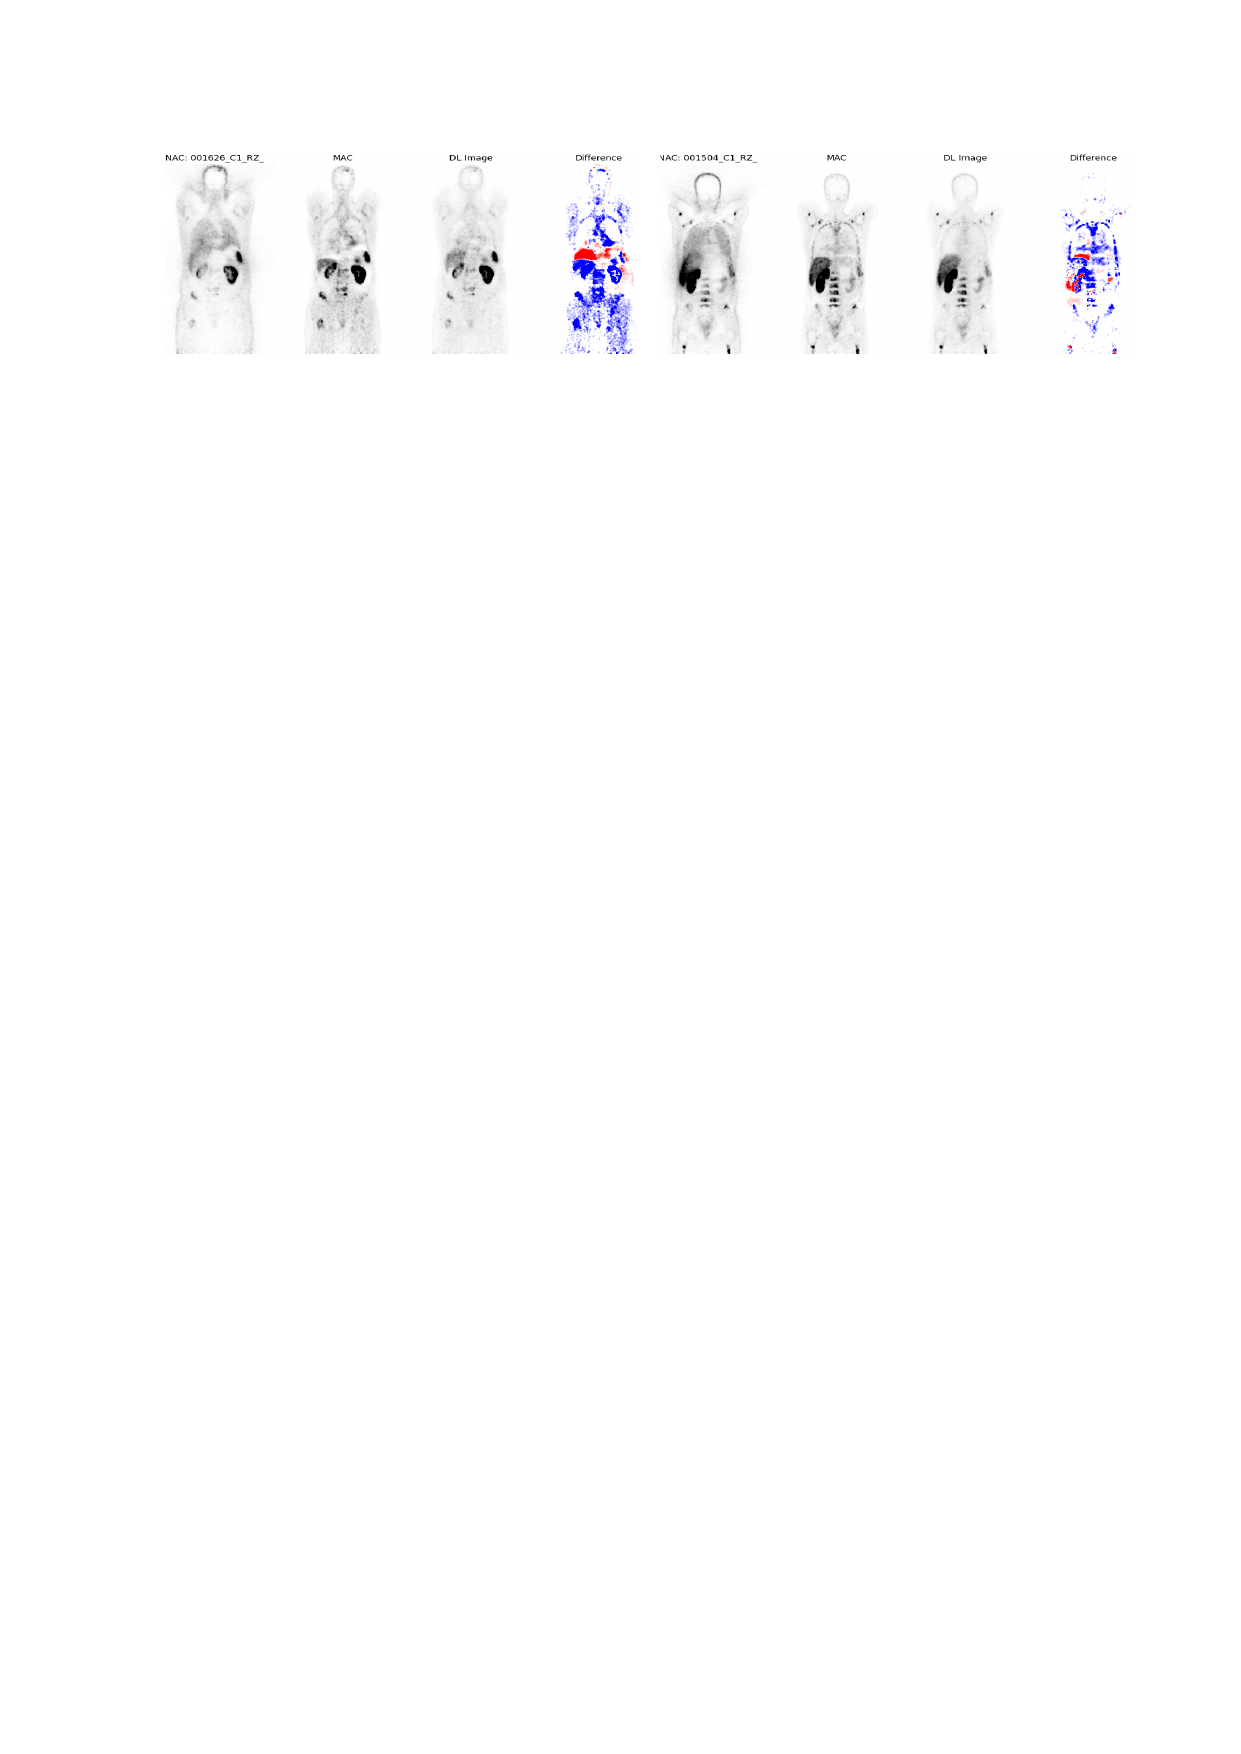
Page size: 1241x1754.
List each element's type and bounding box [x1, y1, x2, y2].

picture [165, 151, 638, 358]
picture [660, 151, 1133, 358]
table_cell [650, 151, 1148, 379]
table_cell [151, 151, 649, 379]
